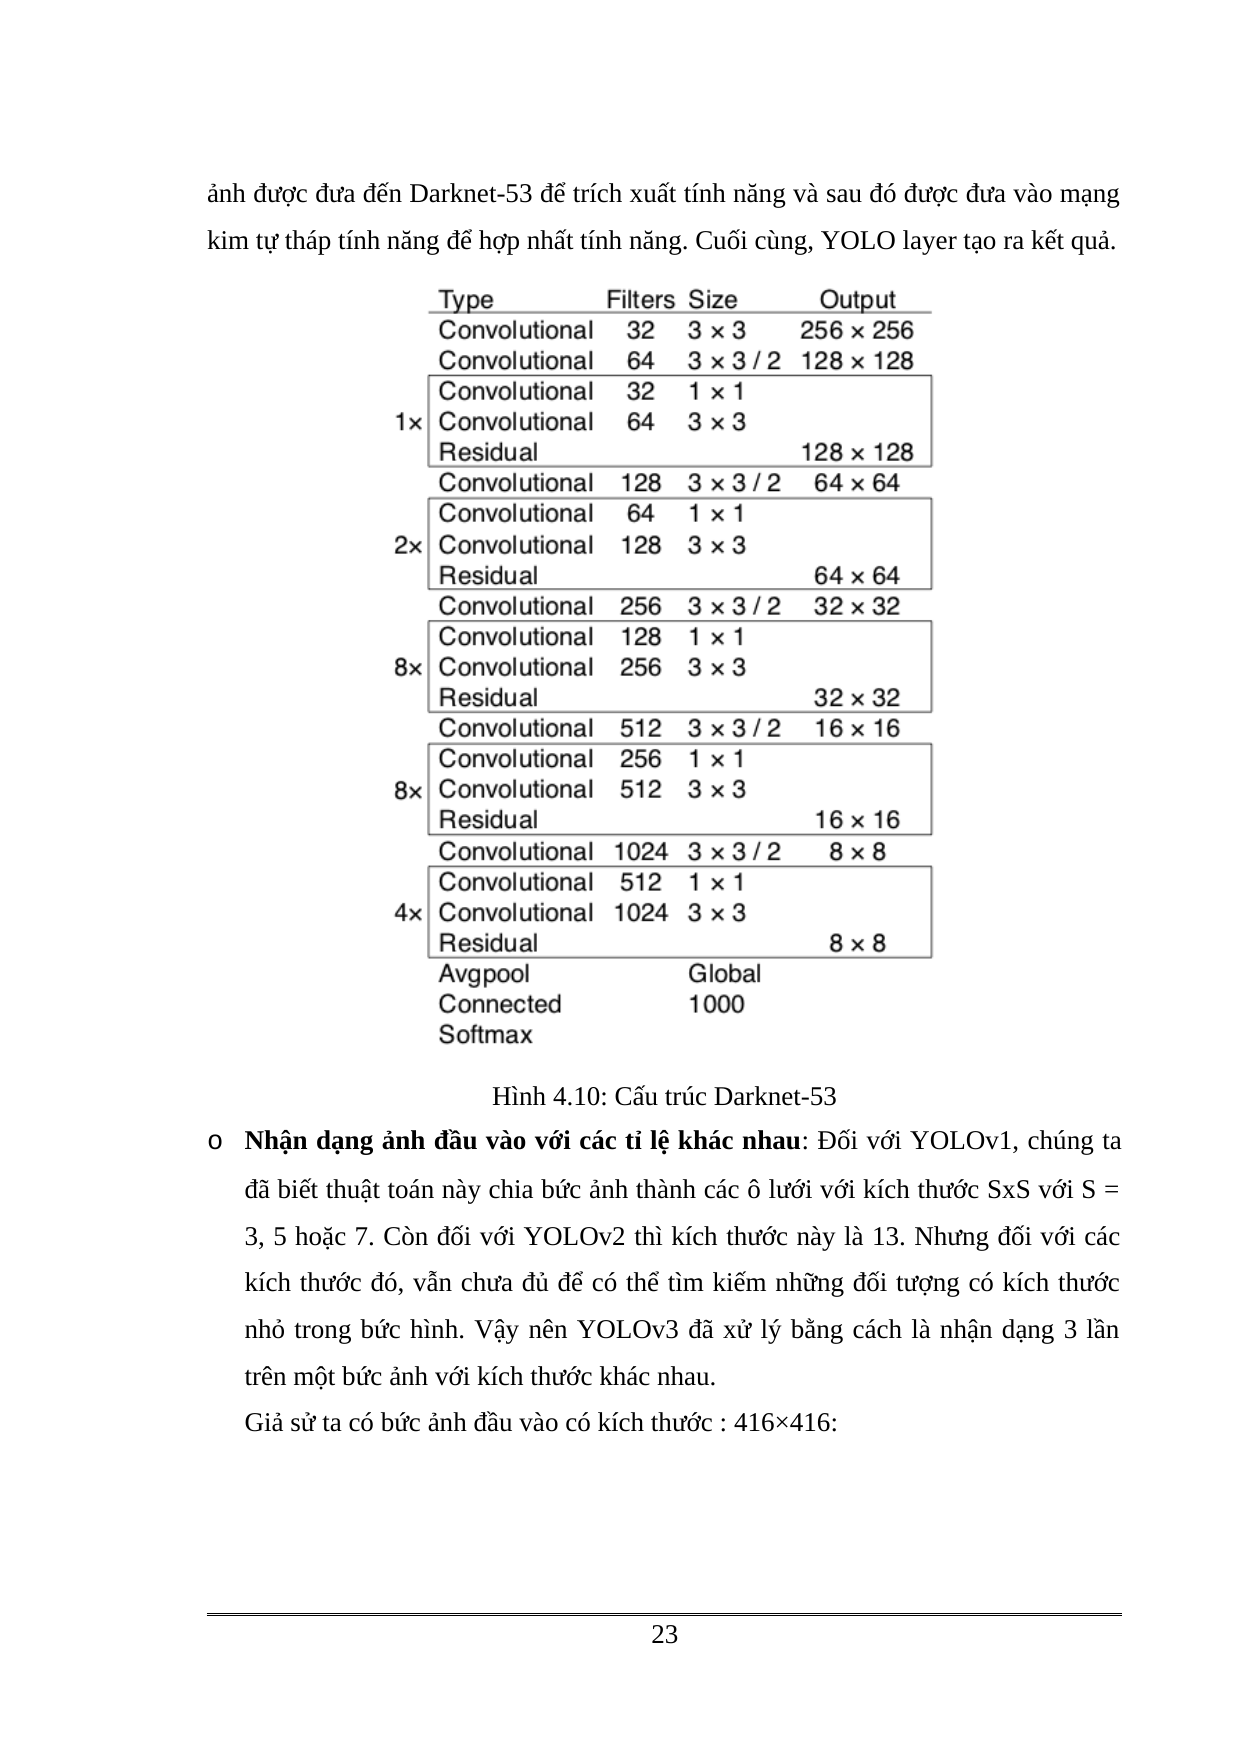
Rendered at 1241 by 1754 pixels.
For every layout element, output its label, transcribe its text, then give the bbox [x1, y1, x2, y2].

list Nhận dạng ảnh đầu vào với các tỉ lệ khác nhau: Đối với YOLOv1, chúng ta đã biết thuật toán này chia bức ảnh thành các ô lưới với kích thước SxS với S = 3, 5 hoặc 7. Còn đối với YOLOv2 thì kích thước này là 13. Nhưng đối với các kích thước đó, vẫn chưa đủ để có thể tìm kiếm những đối tượng có kích thước nhỏ trong bức hình. Vậy nên YOLOv3 đã xử lý bằng cách là nhận dạng 3 lần trên một bức ảnh với kích thước khác nhau. [207, 1124, 1122, 1391]
text Giả sử ta có bức ảnh đầu vào có kích thước : 416×416: [207, 1406, 1122, 1437]
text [207, 177, 1122, 255]
picture [390, 283, 939, 1053]
